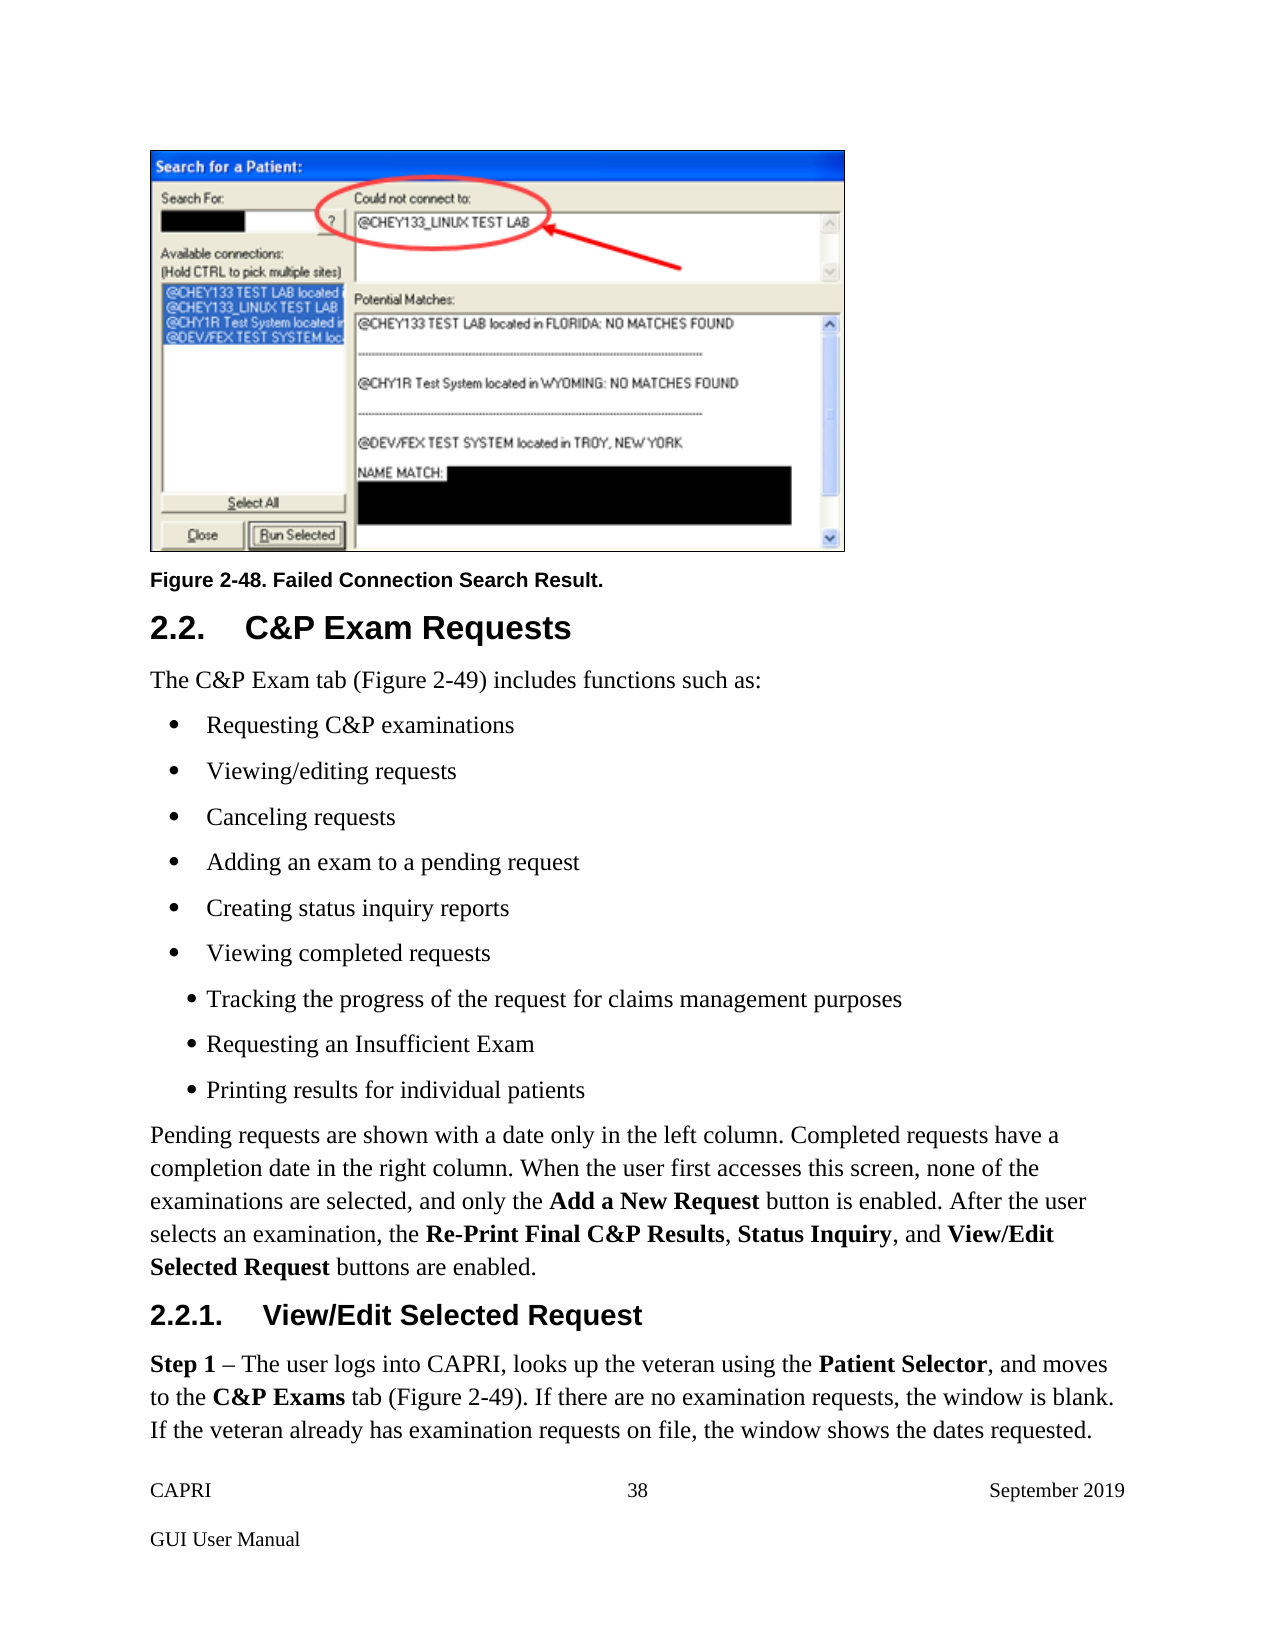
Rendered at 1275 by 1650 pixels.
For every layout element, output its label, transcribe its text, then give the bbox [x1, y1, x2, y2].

text Pending requests are shown with a date only in the left column. Completed requests have a completion date in the right column. When the user first accesses this screen, none of the examinations are selected, and only the Add a New Request button is enabled. After the user selects an examination, the Re-Print Final C&P Results, Status Inquiry, and View/Edit Selected Request buttons are enabled. [150, 1120, 1125, 1281]
text Viewing completed requests [169, 938, 1125, 967]
text Viewing/editing requests [169, 756, 1125, 785]
text Adding an exam to a pending request [169, 847, 1125, 876]
list Tracking the progress of the request for claims management purposes [187, 984, 1125, 1012]
text Creating status inquiry reports [169, 893, 1125, 921]
text Requesting C&P examinations [169, 711, 1125, 739]
subtitle View/Edit Selected Request [150, 1298, 1125, 1331]
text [150, 1349, 1125, 1444]
subtitle C&P Exam Requests [150, 608, 1125, 647]
text Canceling requests [169, 802, 1125, 830]
picture [151, 151, 844, 551]
list Requesting an Insufficient Exam [187, 1029, 1125, 1058]
list Printing results for individual patients [187, 1075, 1125, 1103]
